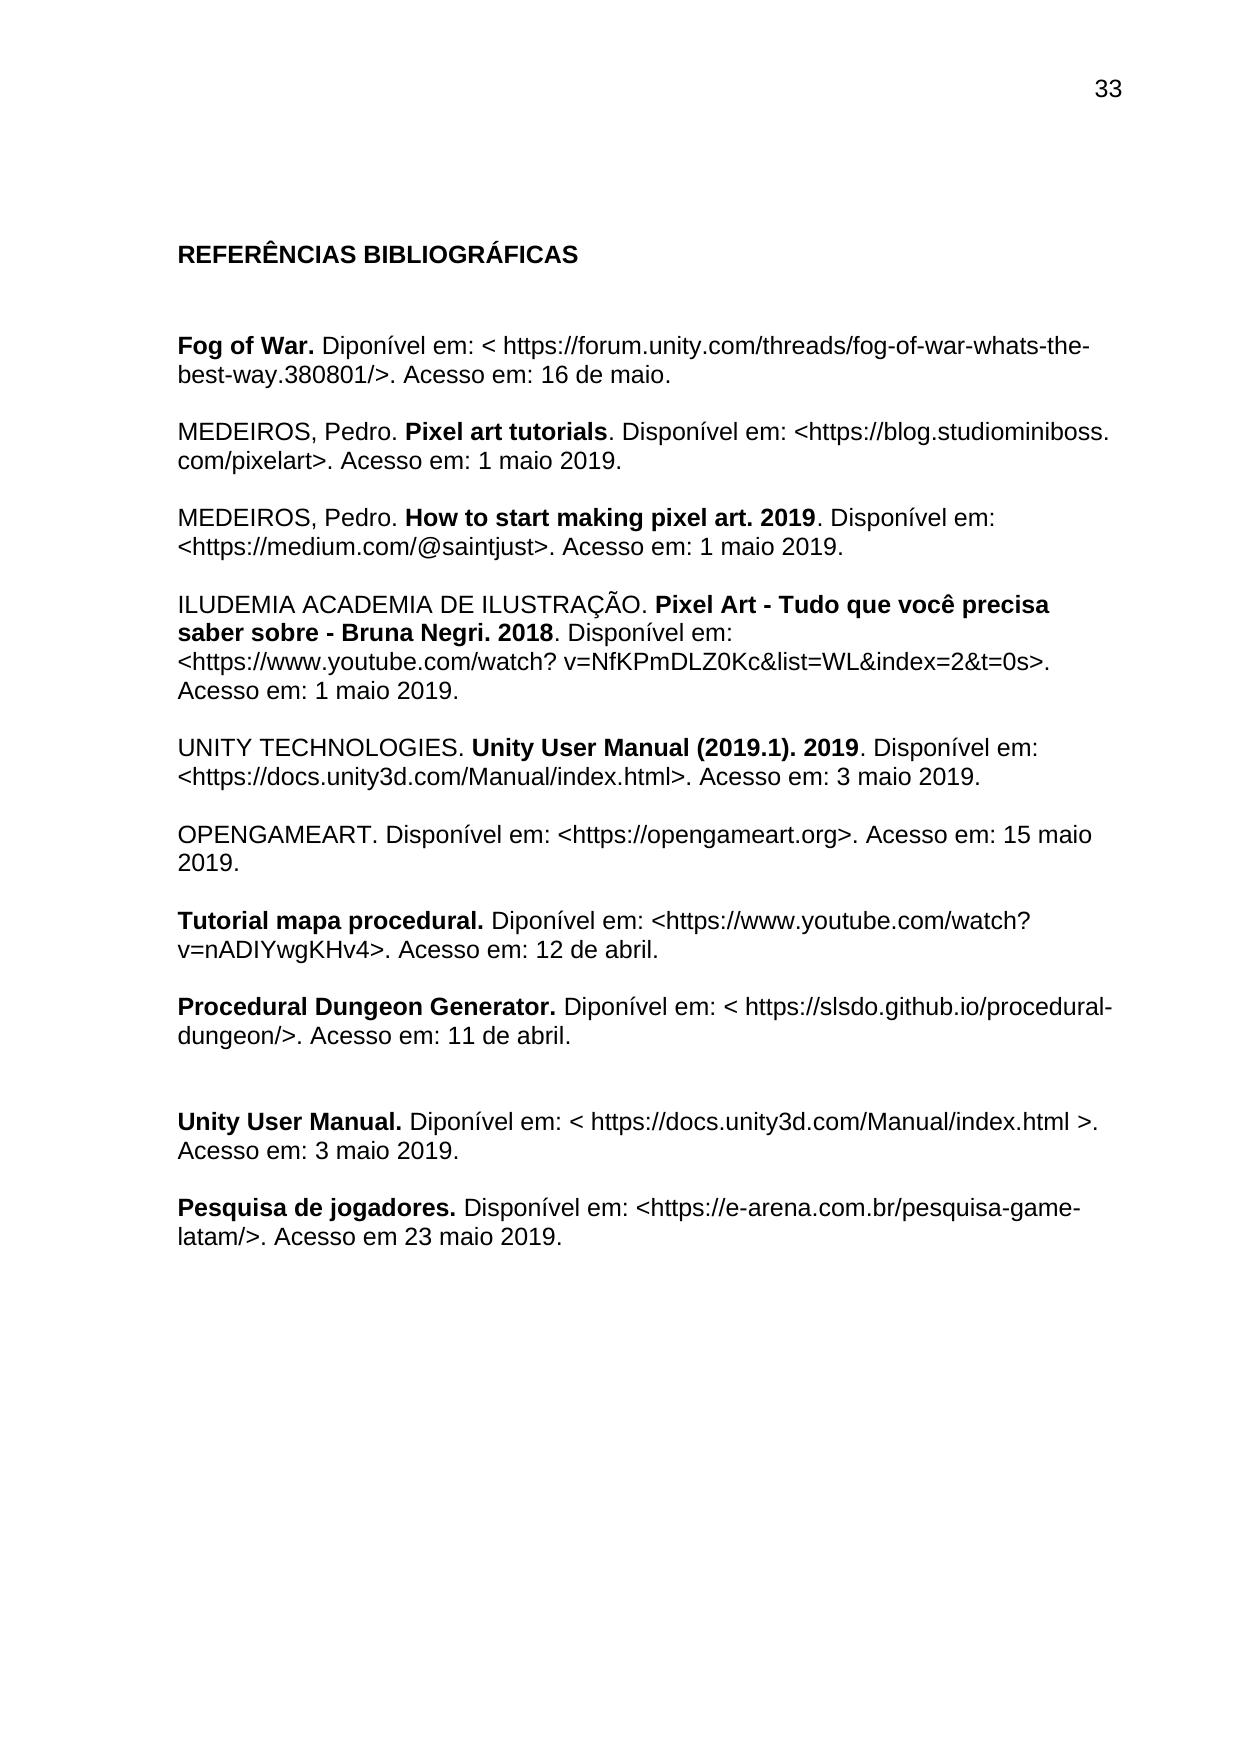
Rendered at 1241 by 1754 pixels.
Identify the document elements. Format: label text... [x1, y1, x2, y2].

text ILUDEMIA ACADEMIA DE ILUSTRAÇÃO. Pixel Art - Tudo que você precisa saber sobre - Bruna Negri. 2018. Disponível em: <https://www.youtube.com/watch? v=NfKPmDLZ0Kc&list=WL&index=2&t=0s>. Acesso em: 1 maio 2019. [177, 590, 1122, 705]
text MEDEIROS, Pedro. Pixel art tutorials. Disponível em: <https://blog.studiominiboss. com/pixelart>. Acesso em: 1 maio 2019. [177, 417, 1122, 475]
text UNITY TECHNOLOGIES. Unity User Manual (2019.1). 2019. Disponível em: <https://docs.unity3d.com/Manual/index.html>. Acesso em: 3 maio 2019. [177, 733, 1122, 791]
text Procedural Dungeon Generator. Diponível em: < https://slsdo.github.io/procedural-dungeon/>. Acesso em: 11 de abril. [177, 992, 1122, 1050]
text REFERÊNCIAS BIBLIOGRÁFICAS [177, 240, 1122, 268]
text Pesquisa de jogadores. Disponível em: <https://e-arena.com.br/pesquisa-game-latam/>. Acesso em 23 maio 2019. [177, 1193, 1122, 1251]
text Fog of War. Diponível em: < https://forum.unity.com/threads/fog-of-war-whats-the-best-way.380801/>. Acesso em: 16 de maio. [177, 331, 1122, 388]
text OPENGAMEART. Disponível em: <https://opengameart.org>. Acesso em: 15 maio 2019. [177, 820, 1122, 877]
text MEDEIROS, Pedro. How to start making pixel art. 2019. Disponível em: <https://medium.com/@saintjust>. Acesso em: 1 maio 2019. [177, 503, 1122, 561]
text Tutorial mapa procedural. Diponível em: <https://www.youtube.com/watch?v=nADIYwgKHv4>. Acesso em: 12 de abril. [177, 906, 1122, 963]
text Unity User Manual. Diponível em: < https://docs.unity3d.com/Manual/index.html >. Acesso em: 3 maio 2019. [177, 1107, 1122, 1165]
